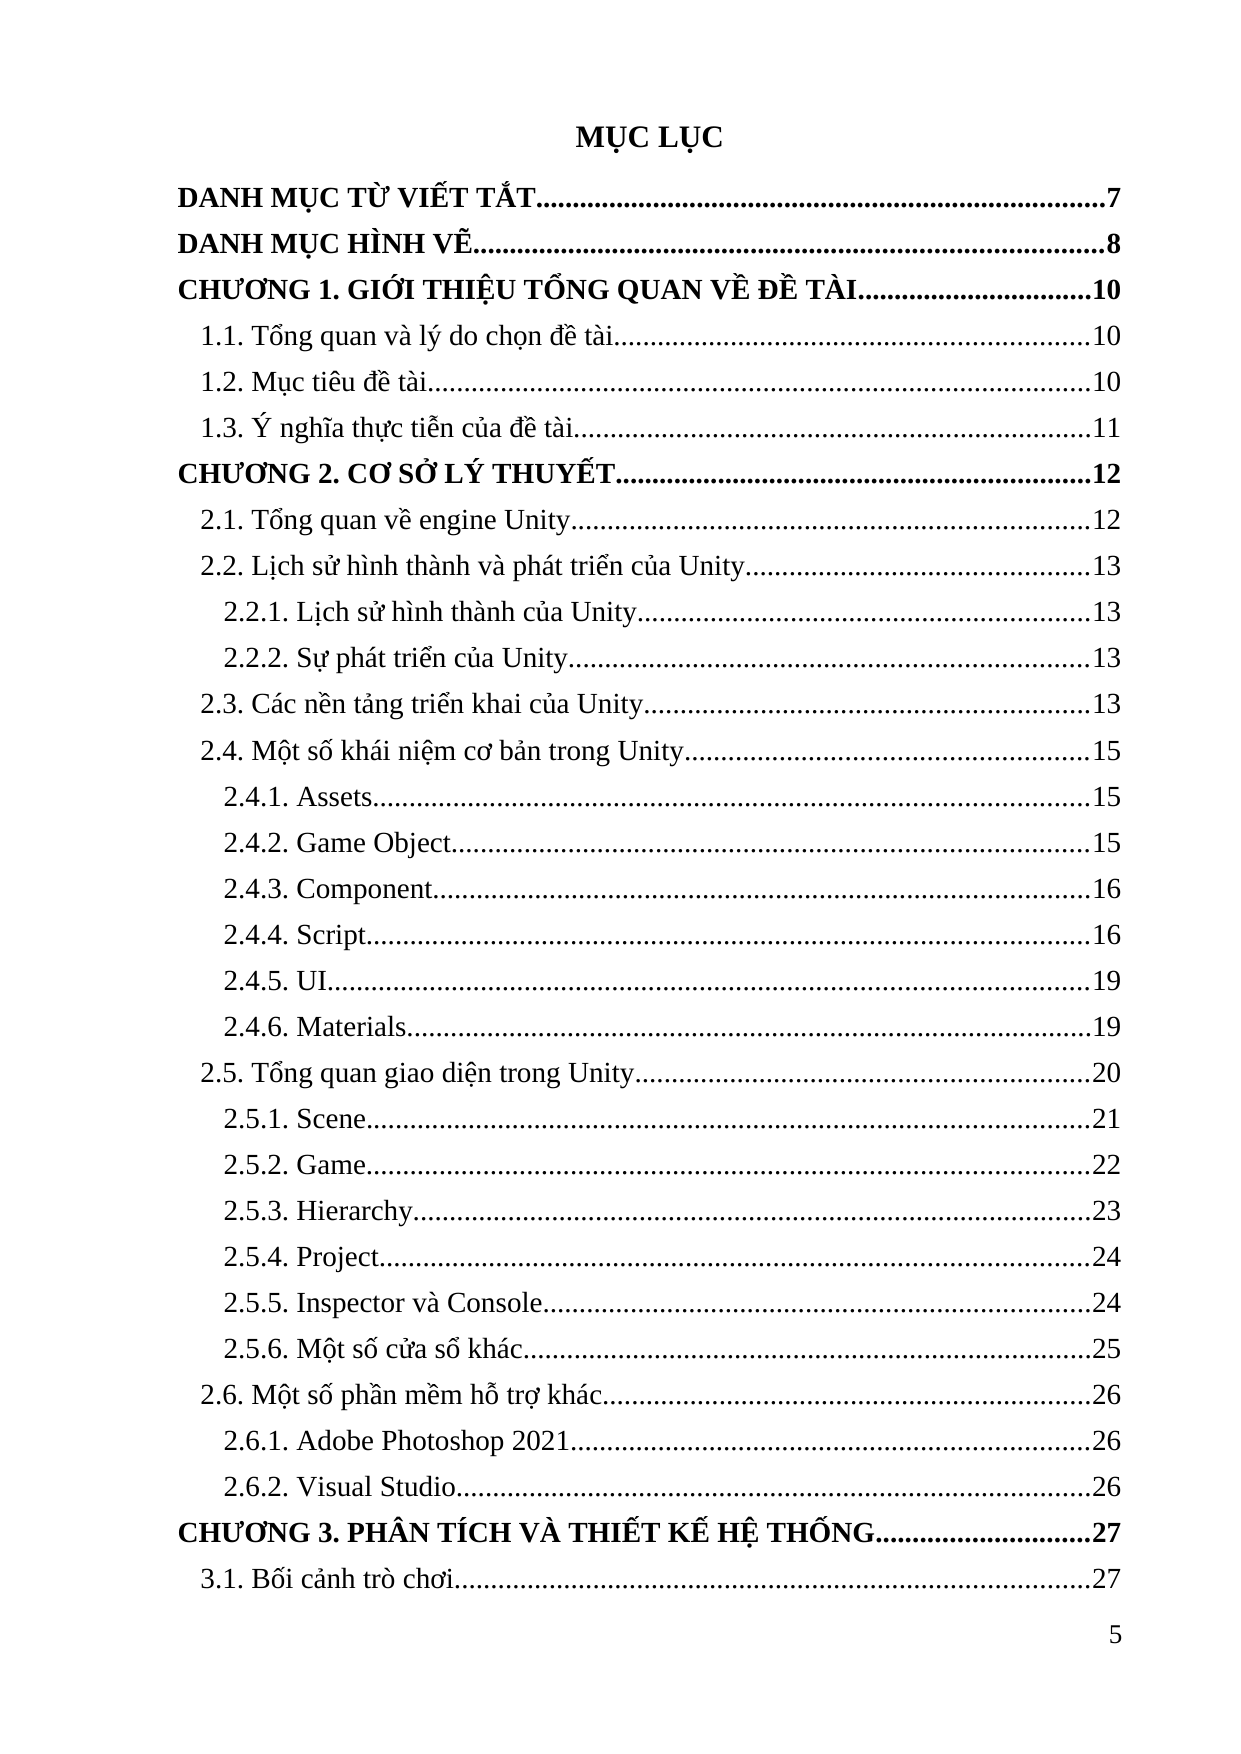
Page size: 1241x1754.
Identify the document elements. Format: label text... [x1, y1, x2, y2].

text 2.4. Một số khái niệm cơ bản trong Unity. 15 [200, 733, 1122, 766]
text 2.4.1. Assets. 15 [223, 779, 1122, 812]
text 2.5.3. Hierarchy 23 [223, 1193, 1122, 1227]
text 2.4.3. Component. 16 [223, 871, 1122, 904]
text 2.5.4. Project 24 [223, 1239, 1122, 1273]
text 2.4.2. Game Object. 15 [223, 825, 1122, 858]
text 2.4.5. UI 19 [223, 963, 1122, 996]
text MỤC LỤC [177, 118, 1122, 154]
text 1.1. Tổng quan và lý do chọn đề tài. 10 [200, 318, 1122, 352]
text 2.5.5. Inspector và Console. 24 [223, 1285, 1122, 1319]
text Chương 3. PHÂN TÍCH VÀ THIẾT KẾ HỆ THỐNG 27 [177, 1515, 1122, 1549]
text DANH MỤC TỪ VIẾT TẮT 7 [177, 180, 1122, 214]
text 2.6. Một số phần mềm hỗ trợ khác. 26 [200, 1377, 1122, 1411]
text 1.2. Mục tiêu đề tài 10 [200, 364, 1122, 398]
text 2.3. Các nền tảng triển khai của Unity. 13 [651, 687, 1122, 720]
text Chương 1. GIỚI THIỆU TỔNG QUAN VỀ ĐỀ TÀI 10 [177, 272, 1122, 306]
text 2.4.4. Script 16 [223, 917, 1122, 950]
text 2.1. Tổng quan về engine Unity. 12 [200, 502, 1122, 536]
text 2.6.2. Visual Studio. 26 [223, 1469, 1122, 1503]
text 2.6.1. Adobe Photoshop 2021. 26 [223, 1423, 1122, 1457]
text 2.2. Lịch sử hình thành và phát triển của Unity. 13 [200, 548, 1122, 582]
text 2.4.6. Materials 19 [223, 1009, 1122, 1042]
text 1.3. Ý nghĩa thực tiễn của đề tài. 11 [200, 410, 1122, 444]
text 3.1. Bối cảnh trò chơi. 27 [200, 1561, 1122, 1595]
text 2.2.1. Lịch sử hình thành của Unity. 13 [223, 594, 1122, 628]
text 2.5.6. Một số cửa sổ khác. 25 [223, 1331, 1122, 1365]
text 2.5. Tổng quan giao diện trong Unity 20 [200, 1055, 1122, 1088]
text 2.2.2. Sự phát triển của Unity. 13 [223, 641, 1122, 674]
text Chương 2. CƠ SỞ LÝ THUYẾT 12 [177, 456, 1122, 490]
text DANH MỤC HÌNH VẼ 8 [177, 226, 1122, 260]
text 2.5.1. Scene. 21 [223, 1101, 1122, 1134]
text 2.5.2. Game 22 [223, 1147, 1122, 1181]
